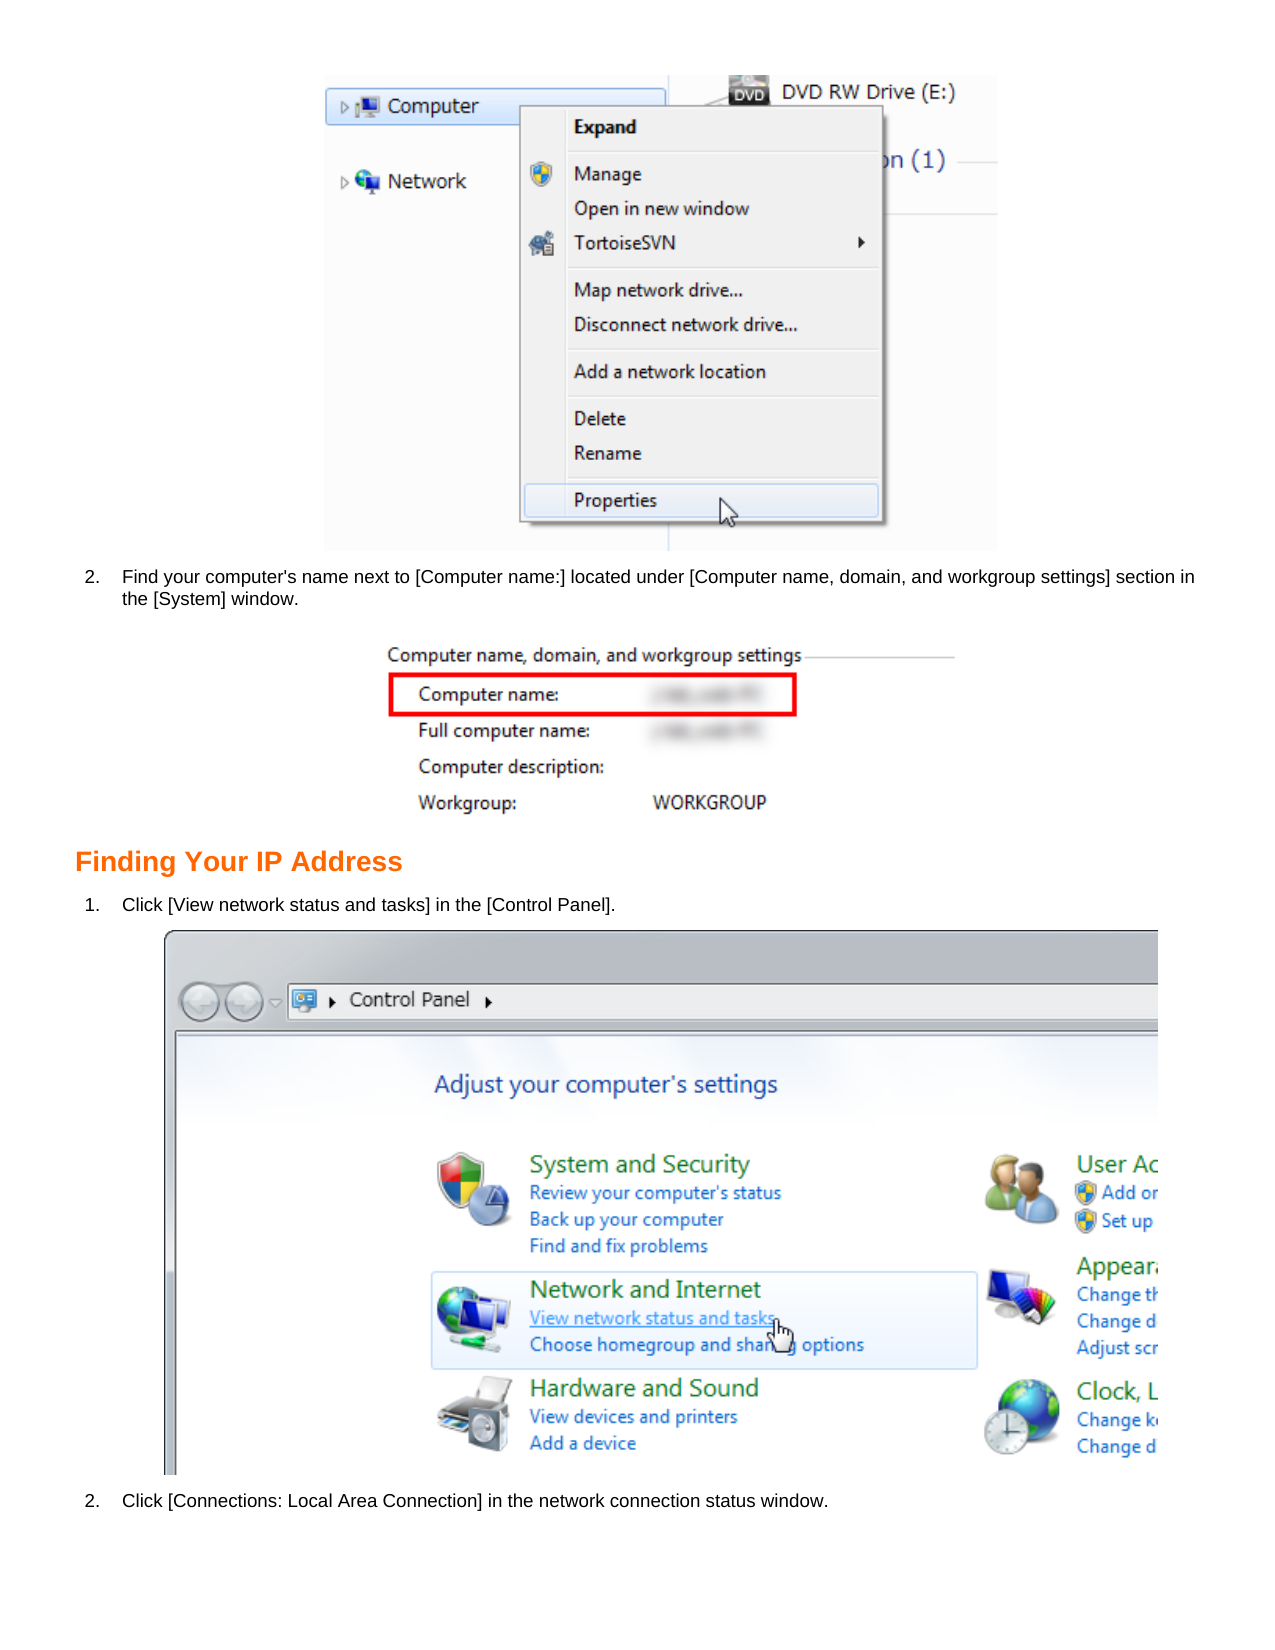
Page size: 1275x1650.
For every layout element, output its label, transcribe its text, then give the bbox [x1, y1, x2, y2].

picture [367, 624, 955, 830]
list Click [Connections: Local Area Connection] in the network connection status window. [84, 1490, 1200, 1512]
picture [324, 75, 998, 551]
list Find your computer's name next to [Computer name:] located under [Computer name, domain, and workgroup settings] section in the [System] window. [84, 566, 1200, 609]
list Click [View network status and tasks] in the [Control Panel]. [84, 893, 1200, 915]
picture [164, 930, 1158, 1475]
text Finding Your IP Address [75, 845, 1200, 878]
